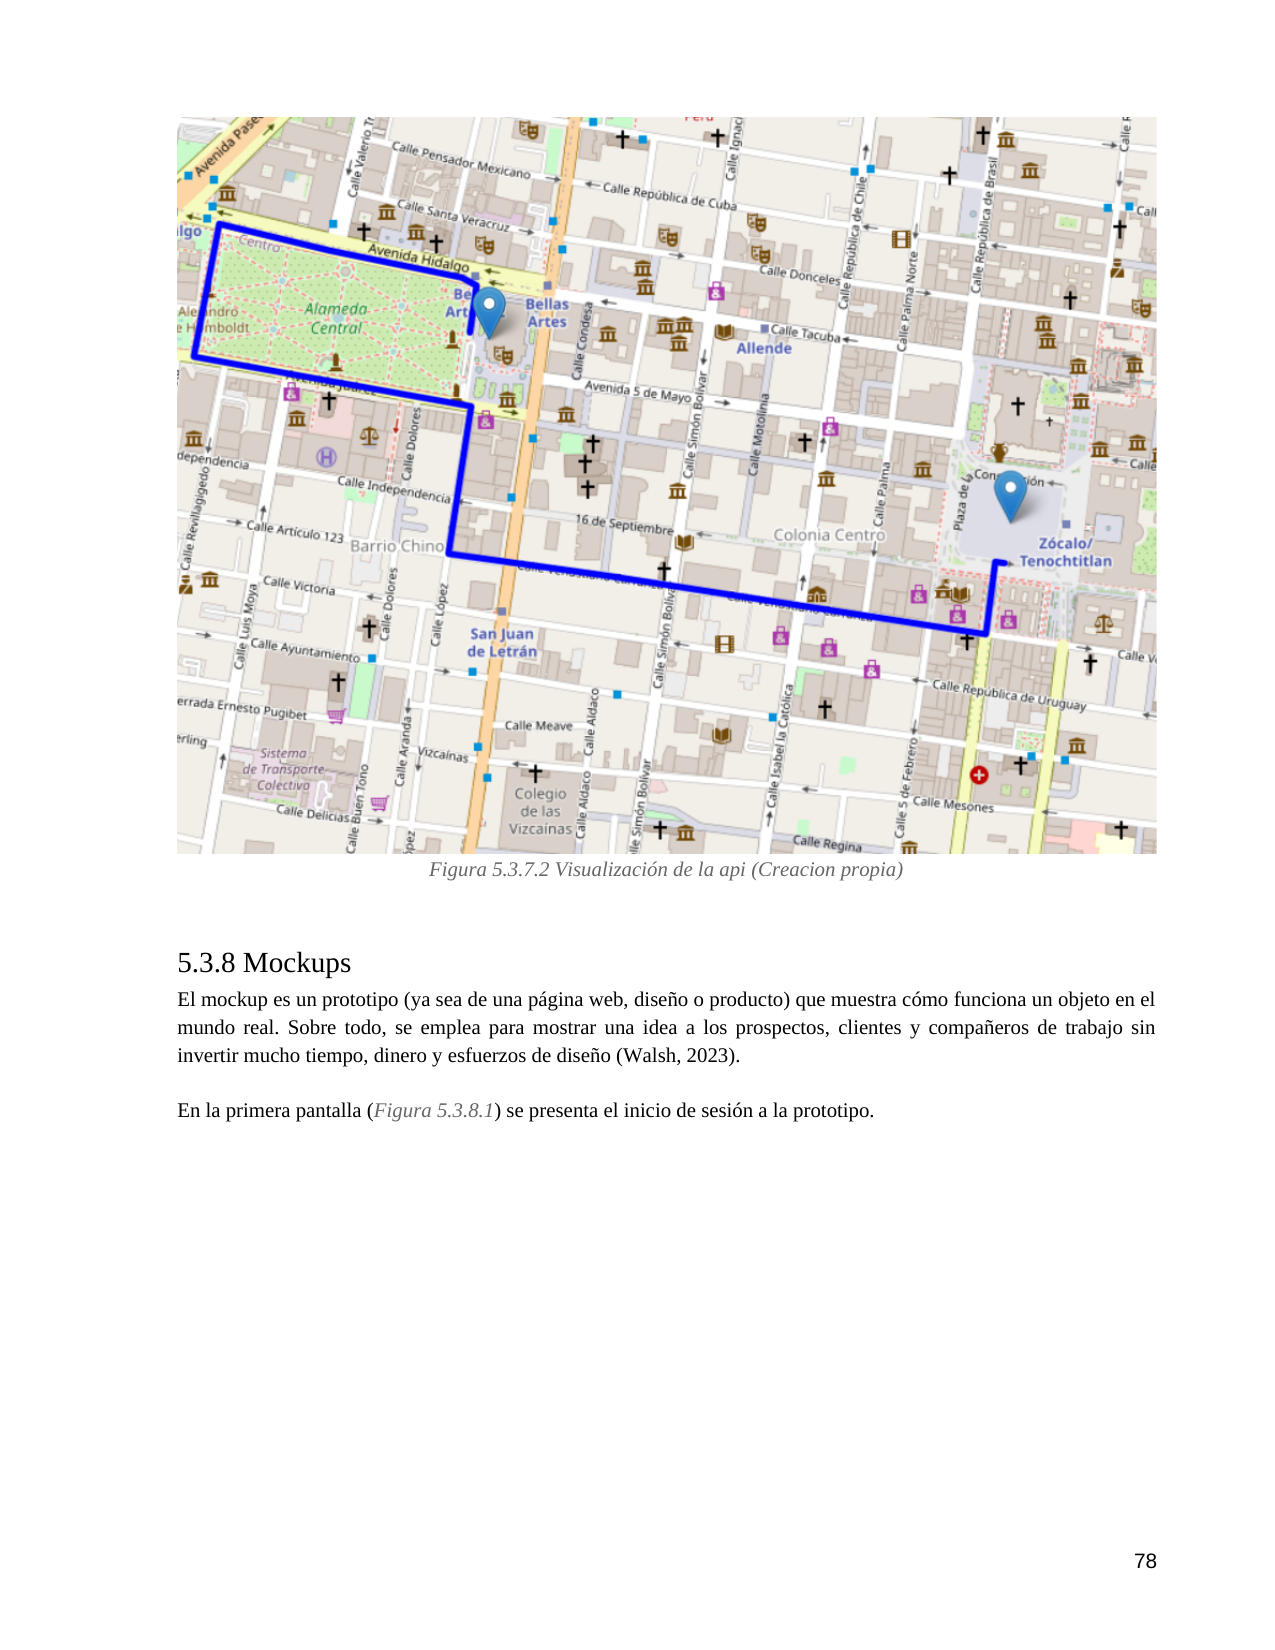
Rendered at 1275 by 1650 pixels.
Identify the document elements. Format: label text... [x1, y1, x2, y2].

text El mockup es un prototipo (ya sea de una página web, diseño o producto) que muestra cómo funciona un objeto en el mundo real. Sobre todo, se emplea para mostrar una idea a los prospectos, clientes y compañeros de trabajo sin invertir mucho tiempo, dinero y esfuerzos de diseño (Walsh, 2023). [177, 987, 1157, 1067]
text Figura 5.3.7.2 Visualización de la api (Creacion propia) [177, 857, 1157, 881]
picture [177, 117, 1157, 854]
text En la primera pantalla (Figura 5.3.8.1) se presenta el inicio de sesión a la prototipo. [177, 1098, 1157, 1122]
subtitle 5.3.8 Mockups [177, 945, 1157, 979]
